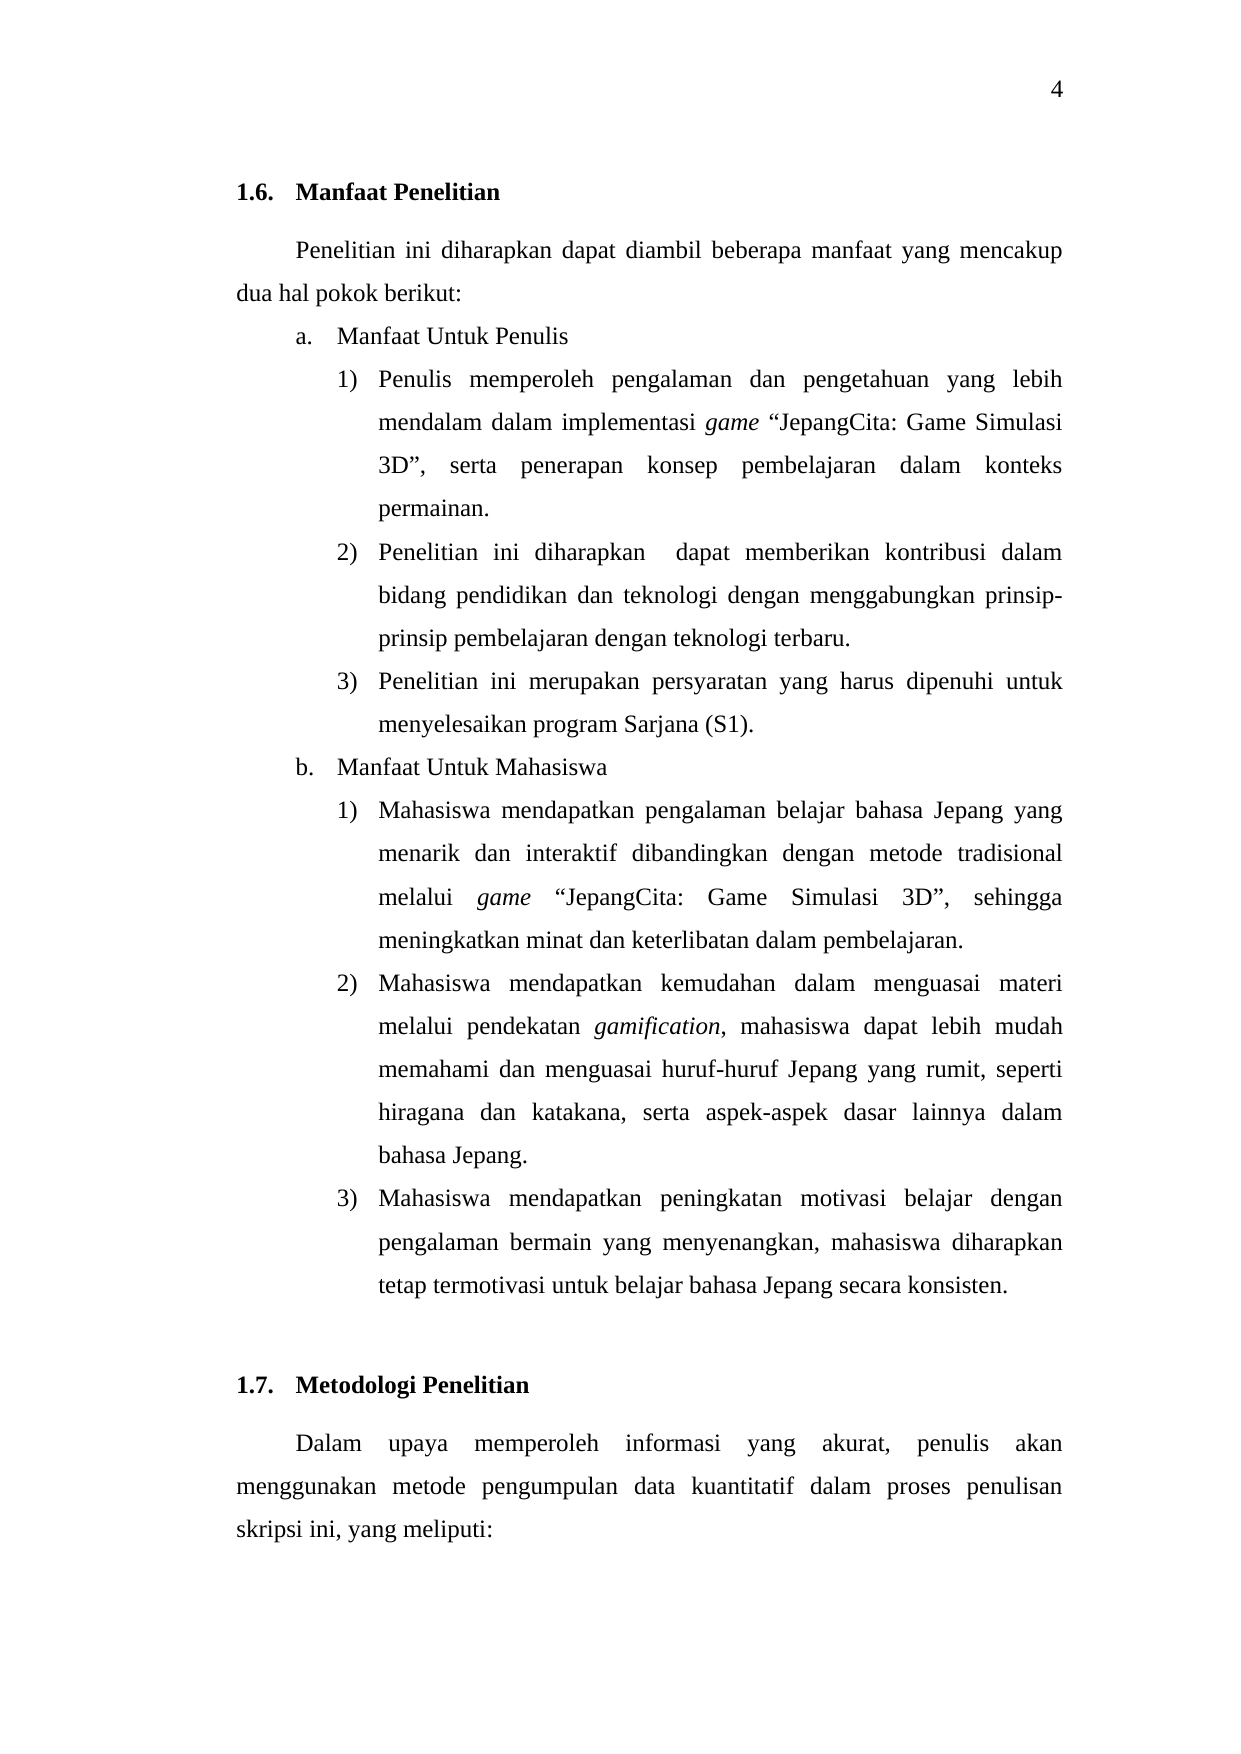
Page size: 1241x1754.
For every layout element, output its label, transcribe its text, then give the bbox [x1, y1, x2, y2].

list Penelitian ini diharapkan dapat memberikan kontribusi dalam bidang pendidikan dan teknologi dengan menggabungkan prinsip-prinsip pembelajaran dengan teknologi terbaru. [337, 537, 1063, 652]
list Penulis memperoleh pengalaman dan pengetahuan yang lebih mendalam dalam implementasi game “JepangCita: Game Simulasi 3D”, serta penerapan konsep pembelajaran dalam konteks permainan. [337, 364, 1063, 522]
subtitle Manfaat Penelitian [236, 177, 1063, 206]
subtitle Metodologi Penelitian [236, 1370, 1063, 1399]
list Manfaat Untuk Penulis [295, 321, 1063, 350]
list Mahasiswa mendapatkan kemudahan dalam menguasai materi melalui pendekatan gamification, mahasiswa dapat lebih mudah memahami dan menguasai huruf-huruf Jepang yang rumit, seperti hiragana dan katakana, serta aspek-aspek dasar lainnya dalam bahasa Jepang. [337, 968, 1063, 1169]
text Penelitian ini diharapkan dapat diambil beberapa manfaat yang mencakup dua hal pokok berikut: [236, 235, 1063, 307]
list Manfaat Untuk Mahasiswa [295, 752, 1063, 781]
list Penelitian ini merupakan persyaratan yang harus dipenuhi untuk menyelesaikan program Sarjana (S1). [337, 666, 1063, 738]
list Mahasiswa mendapatkan peningkatan motivasi belajar dengan pengalaman bermain yang menyenangkan, mahasiswa diharapkan tetap termotivasi untuk belajar bahasa Jepang secara konsisten. [337, 1183, 1063, 1298]
list Mahasiswa mendapatkan pengalaman belajar bahasa Jepang yang menarik dan interaktif dibandingkan dengan metode tradisional melalui game “JepangCita: Game Simulasi 3D”, sehingga meningkatkan minat dan keterlibatan dalam pembelajaran. [337, 795, 1063, 953]
text Dalam upaya memperoleh informasi yang akurat, penulis akan menggunakan metode pengumpulan data kuantitatif dalam proses penulisan skripsi ini, yang meliputi: [236, 1428, 1063, 1543]
